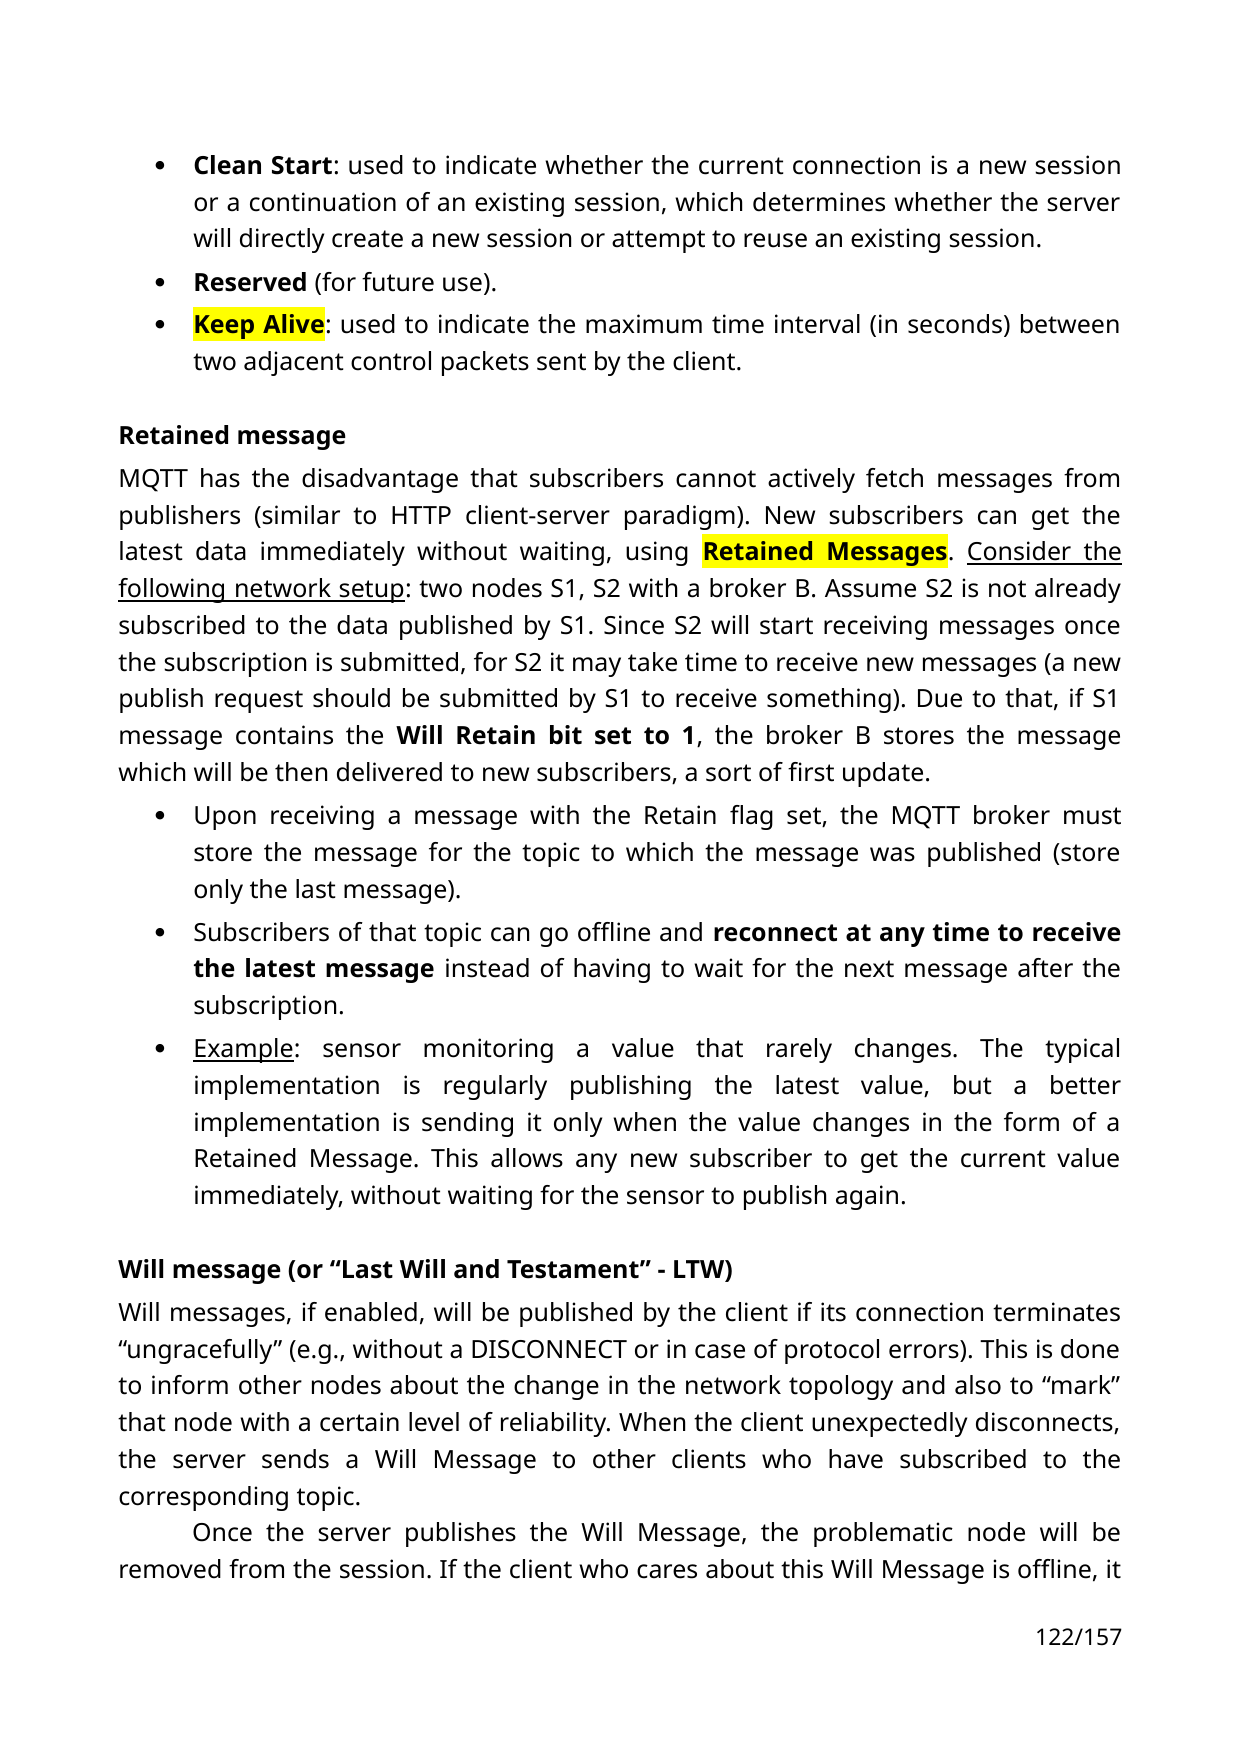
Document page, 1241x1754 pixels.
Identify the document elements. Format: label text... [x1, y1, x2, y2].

list Subscribers of that topic can go offline and reconnect at any time to receive the latest message instead of having to wait for the next message after the subscription. [156, 914, 1122, 1022]
list Clean Start: used to indicate whether the current connection is a new session or a continuation of an existing session, which determines whether the server will directly create a new session or attempt to reuse an existing session. [156, 148, 1122, 255]
list Upon receiving a message with the Retain flag set, the MQTT broker must store the message for the topic to which the message was published (store only the last message). [156, 798, 1122, 905]
list Reserved (for future use). [156, 264, 1122, 298]
text Retained message [118, 417, 1122, 452]
text Will messages, if enabled, will be published by the client if its connection terminates “ungracefully” (e.g., without a DISCONNECT or in case of protocol errors). This is done to inform other nodes about the change in the network topology and also to “mark” that node with a certain level of reliability. When the client unexpectedly disconnects, the server sends a Will Message to other clients who have subscribed to the corresponding topic. [118, 1294, 1122, 1512]
list Keep Alive: used to indicate the maximum time interval (in seconds) between two adjacent control packets sent by the client. [156, 307, 1122, 378]
text Will message (or “Last Will and Testament” - LTW) [118, 1251, 1122, 1286]
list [118, 1515, 1122, 1586]
text MQTT has the disadvantage that subscribers cannot actively fetch messages from publishers (similar to HTTP client-server paradigm). New subscribers can get the latest data immediately without waiting, using Retained Messages. Consider the following network setup: two nodes S1, S2 with a broker B. Assume S2 is not already subscribed to the data published by S1. Since S2 will start receiving messages once the subscription is submitted, for S2 it may take time to receive new messages (a new publish request should be submitted by S1 to receive something). Due to that, if S1 message contains the Will Retain bit set to 1, the broker B stores the message which will be then delivered to new subscribers, a sort of first update. [118, 461, 1122, 789]
list Example: sensor monitoring a value that rarely changes. The typical implementation is regularly publishing the latest value, but a better implementation is sending it only when the value changes in the form of a Retained Message. This allows any new subscriber to get the current value immediately, without waiting for the sensor to publish again. [156, 1031, 1122, 1212]
